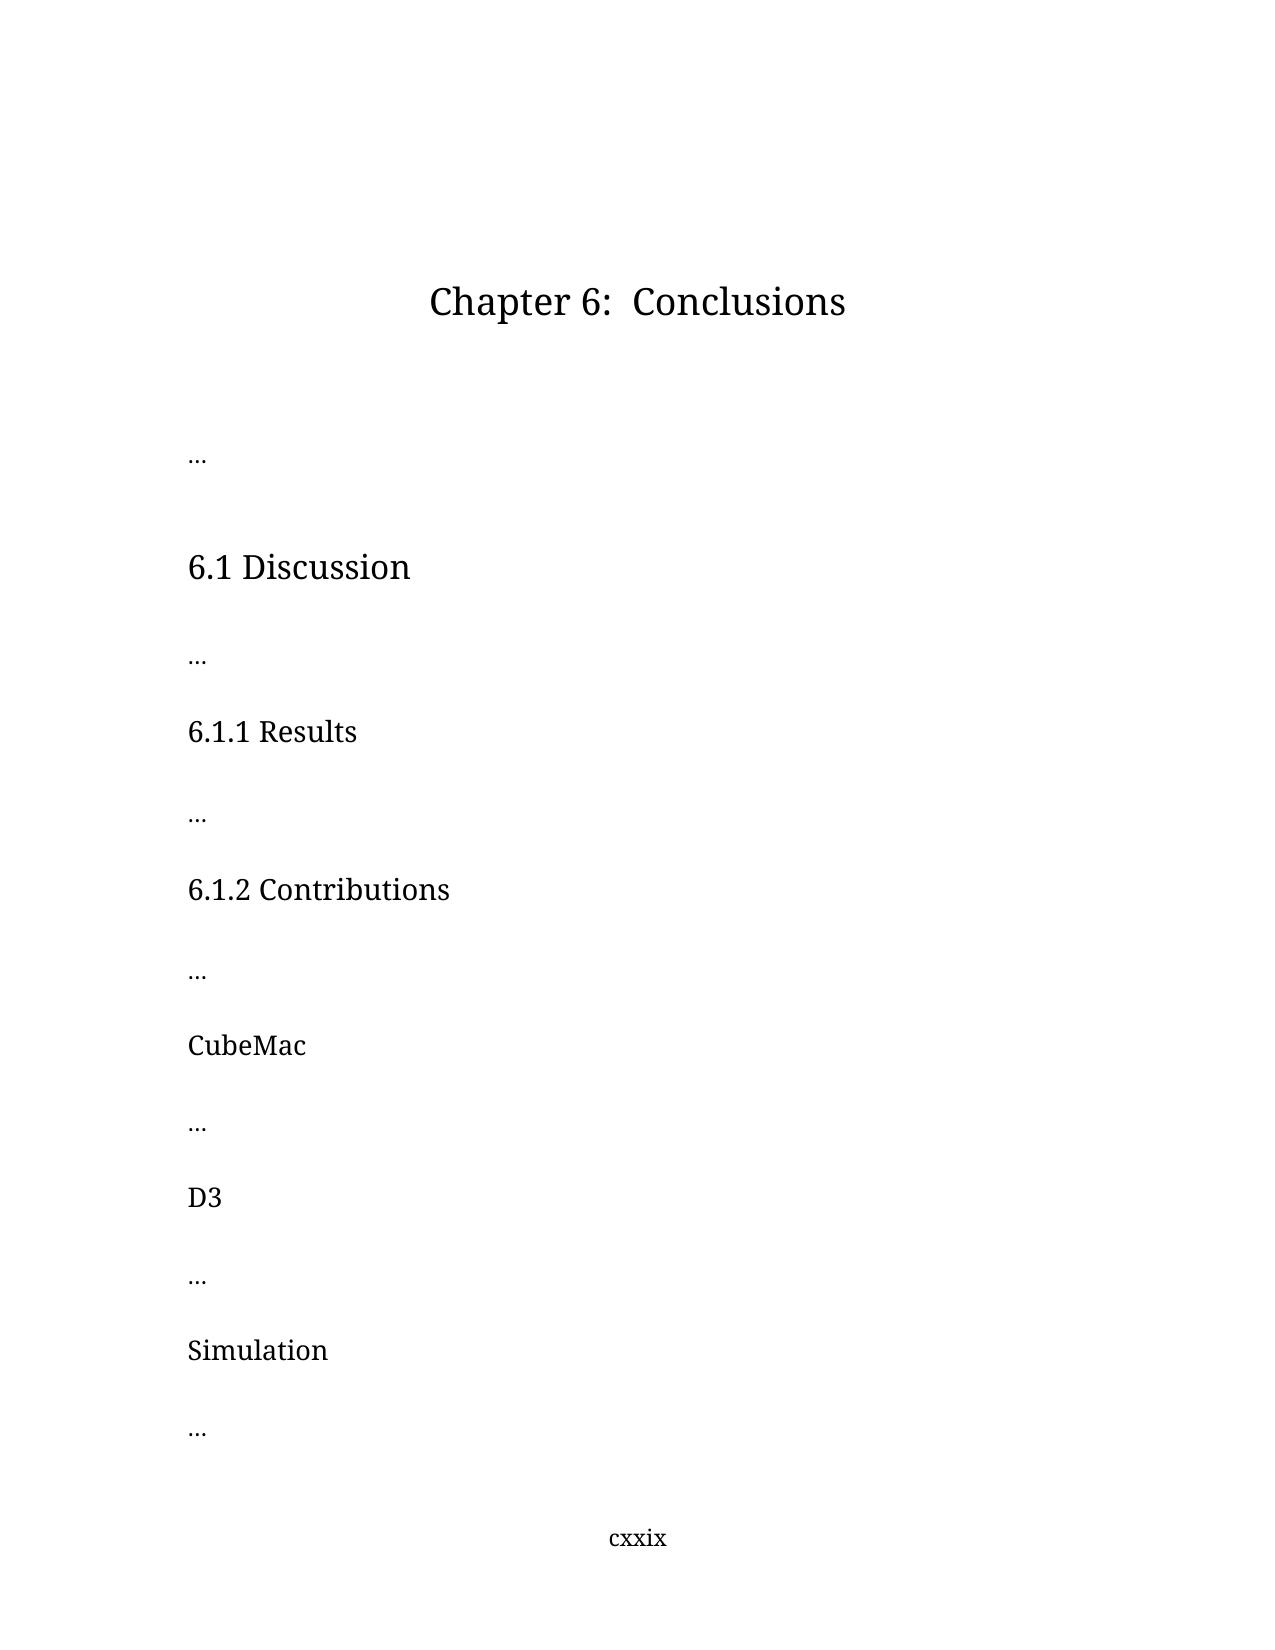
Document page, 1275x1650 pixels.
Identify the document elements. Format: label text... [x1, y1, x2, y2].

text … [187, 1260, 1087, 1291]
text … [187, 797, 1087, 829]
subtitle CubeMac [187, 1026, 1087, 1063]
text … [187, 1412, 1087, 1444]
text … [187, 439, 1087, 471]
subtitle Conclusions [187, 275, 1087, 326]
subtitle Simulation [187, 1331, 1087, 1368]
text … [187, 1107, 1087, 1139]
subtitle Contributions [187, 869, 1087, 908]
subtitle Discussion [187, 544, 1087, 589]
subtitle Results [187, 711, 1087, 751]
text … [187, 955, 1087, 986]
subtitle D3 [187, 1179, 1087, 1216]
text … [187, 640, 1087, 671]
